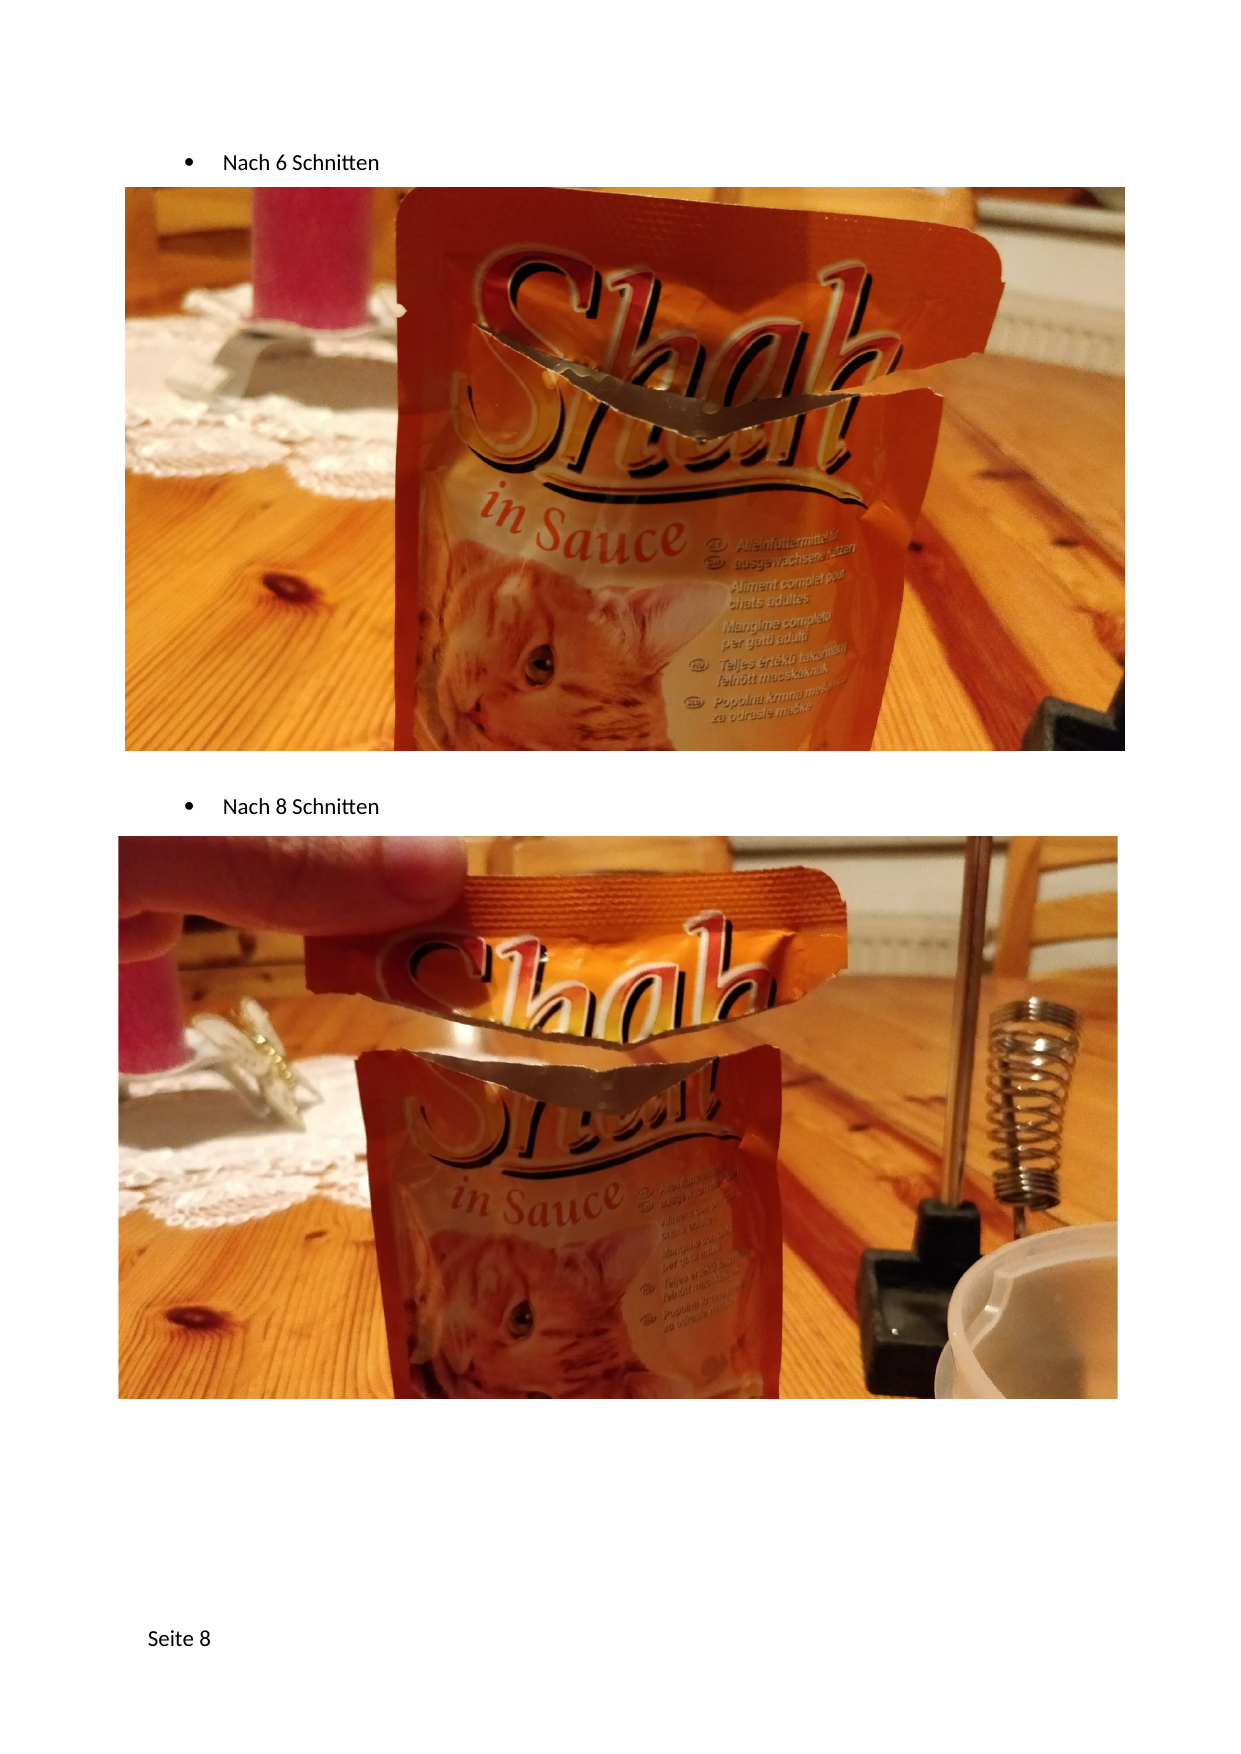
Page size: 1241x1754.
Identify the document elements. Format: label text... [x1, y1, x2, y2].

list Nach 8 Schnitten [185, 792, 1093, 820]
list Nach 6 Schnitten [185, 148, 1093, 176]
picture [125, 187, 1126, 751]
picture [118, 836, 1119, 1400]
